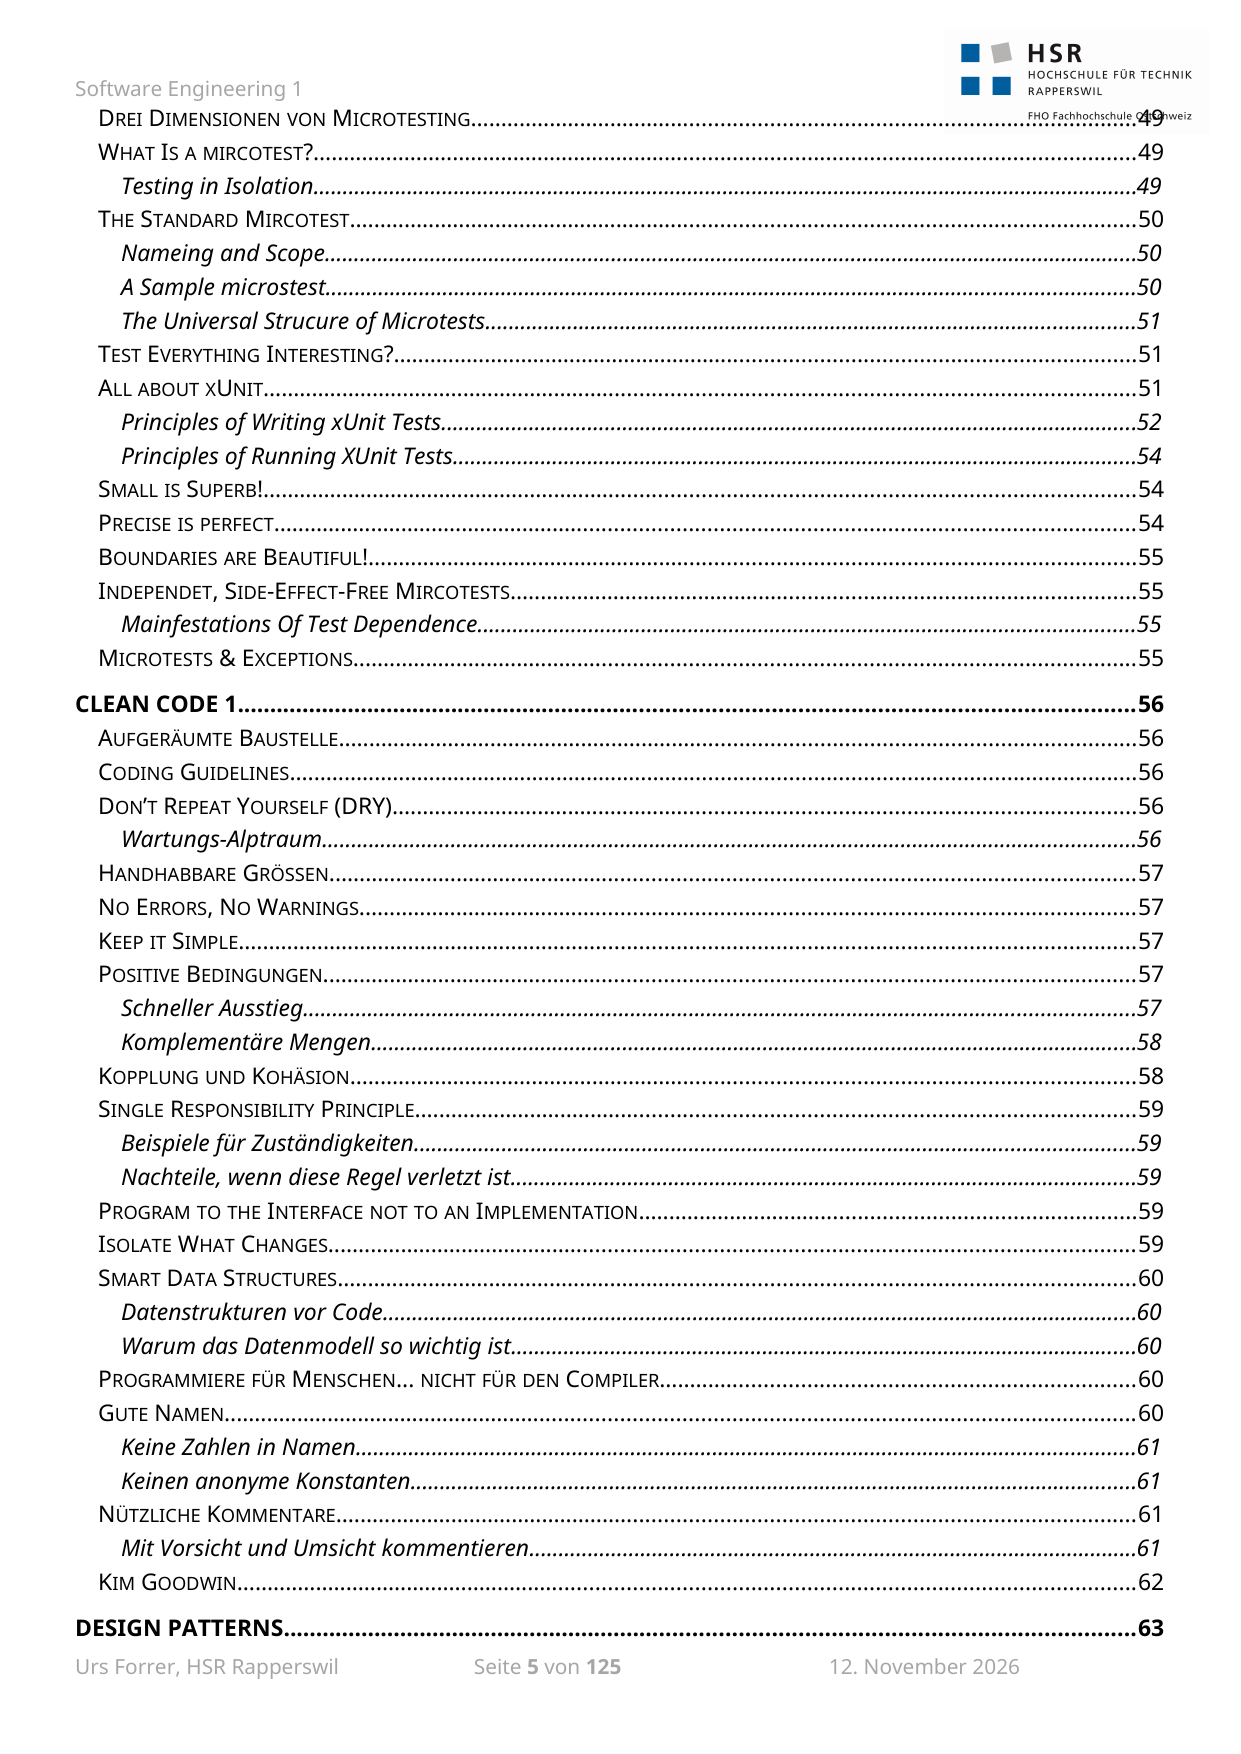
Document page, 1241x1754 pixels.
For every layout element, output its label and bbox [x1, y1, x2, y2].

picture [943, 29, 1210, 134]
